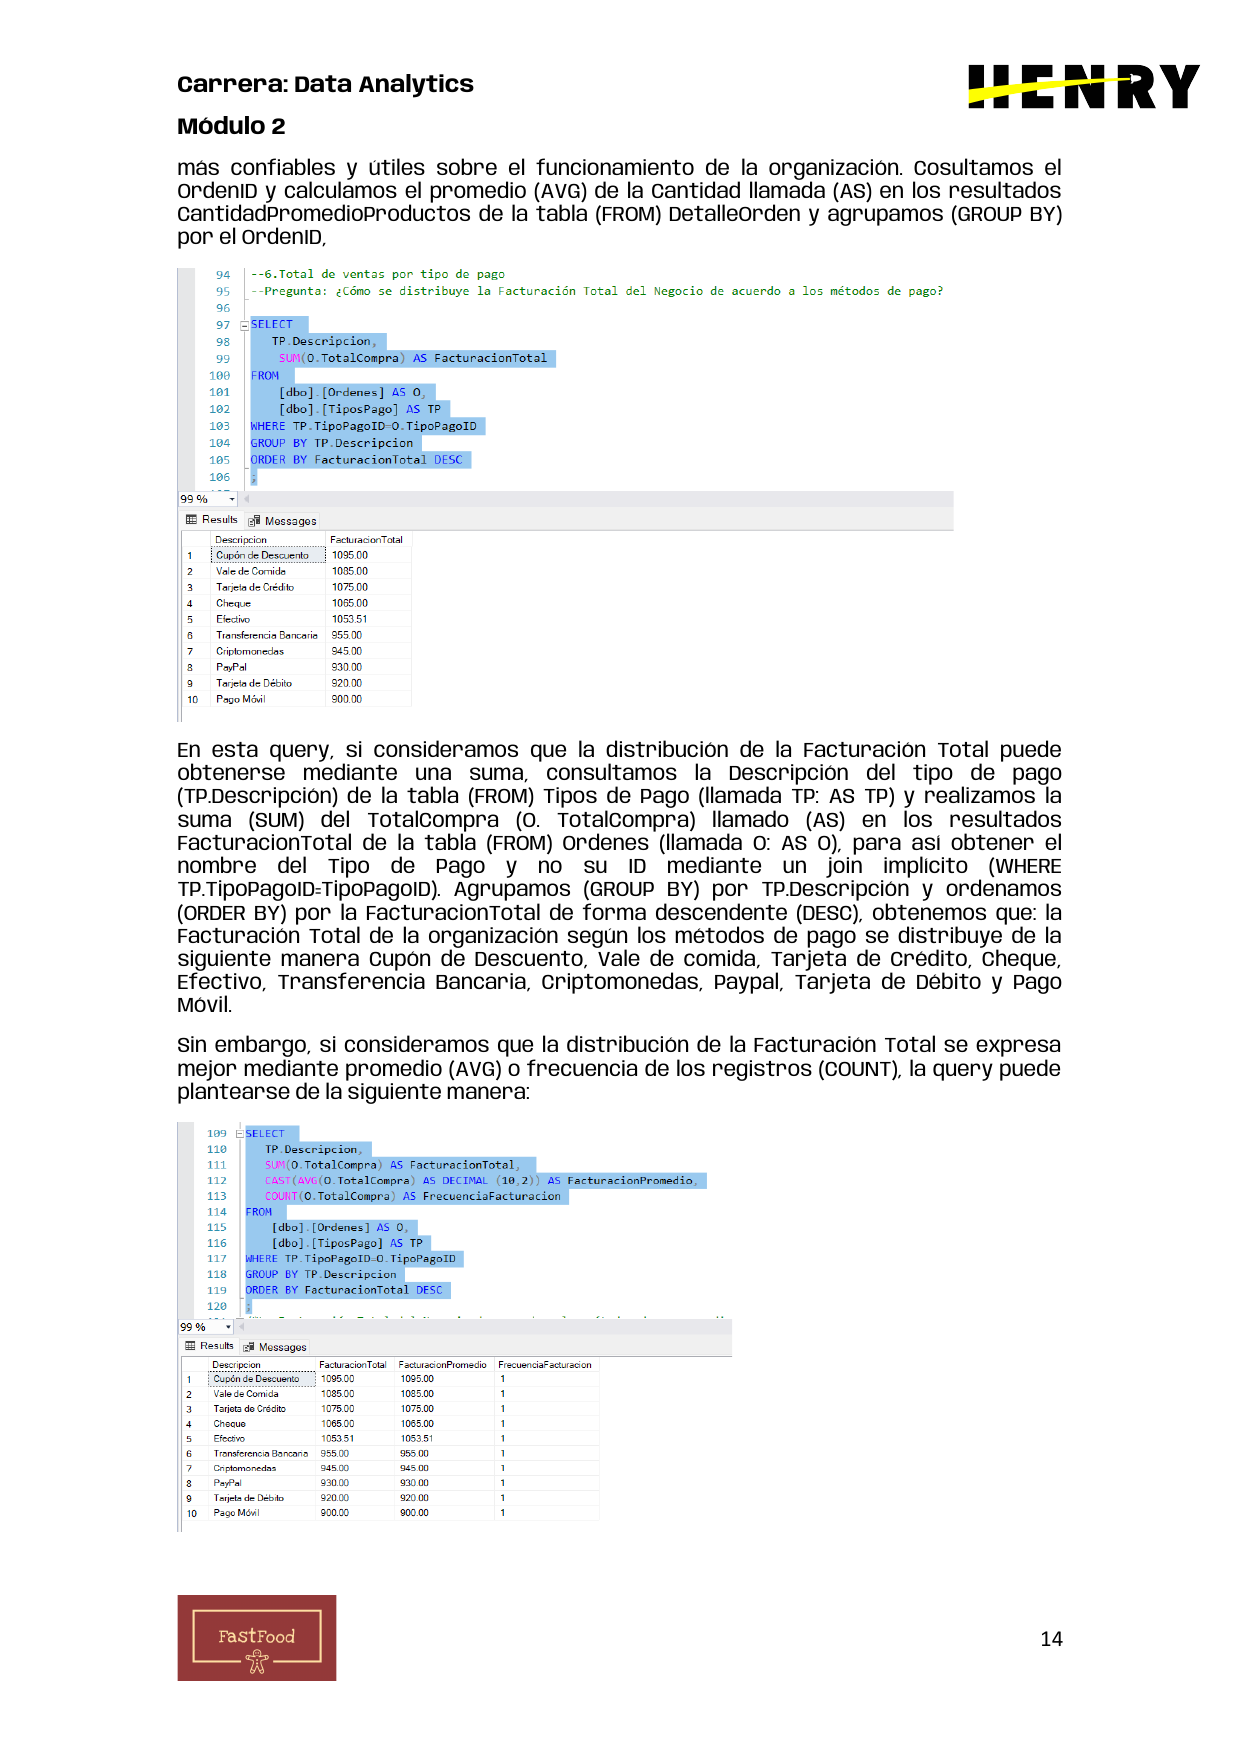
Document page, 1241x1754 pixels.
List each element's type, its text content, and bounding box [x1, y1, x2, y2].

picture [177, 1595, 337, 1681]
picture [177, 268, 954, 722]
text En esta query, si consideramos que la distribución de la Facturación Total puede obtenerse mediante una suma, consultamos la Descripción del tipo de pago (TP.Descripción) de la tabla (FROM) Tipos de Pago (llamada TP: AS TP) y realizamos la suma (SUM) del TotalCompra (O. TotalCompra) llamado (AS) en los resultados FacturacionTotal de la tabla (FROM) Ordenes (llamada O: AS O), para así obtener el nombre del Tipo de Pago y no su ID mediante un join implícito (WHERE TP.TipoPagoID=TipoPagoID). Agrupamos (GROUP BY) por TP.Descripción y ordenamos (ORDER BY) por la FacturacionTotal de forma descendente (DESC), obtenemos que: la Facturación Total de la organización según los métodos de pago se distribuye de la siguiente manera Cupón de Descuento, Vale de comida, Tarjeta de Crédito, Cheque, Efectivo, Transferencia Bancaria, Criptomonedas, Paypal, Tarjeta de Débito y Pago Móvil. [177, 741, 1063, 1018]
picture [949, 30, 1232, 140]
text Sin embargo, si consideramos que la distribución de la Facturación Total se expresa mejor mediante promedio (AVG) o frecuencia de los registros (COUNT), la query puede plantearse de la siguiente manera: [177, 1036, 1063, 1104]
picture [177, 1122, 733, 1532]
